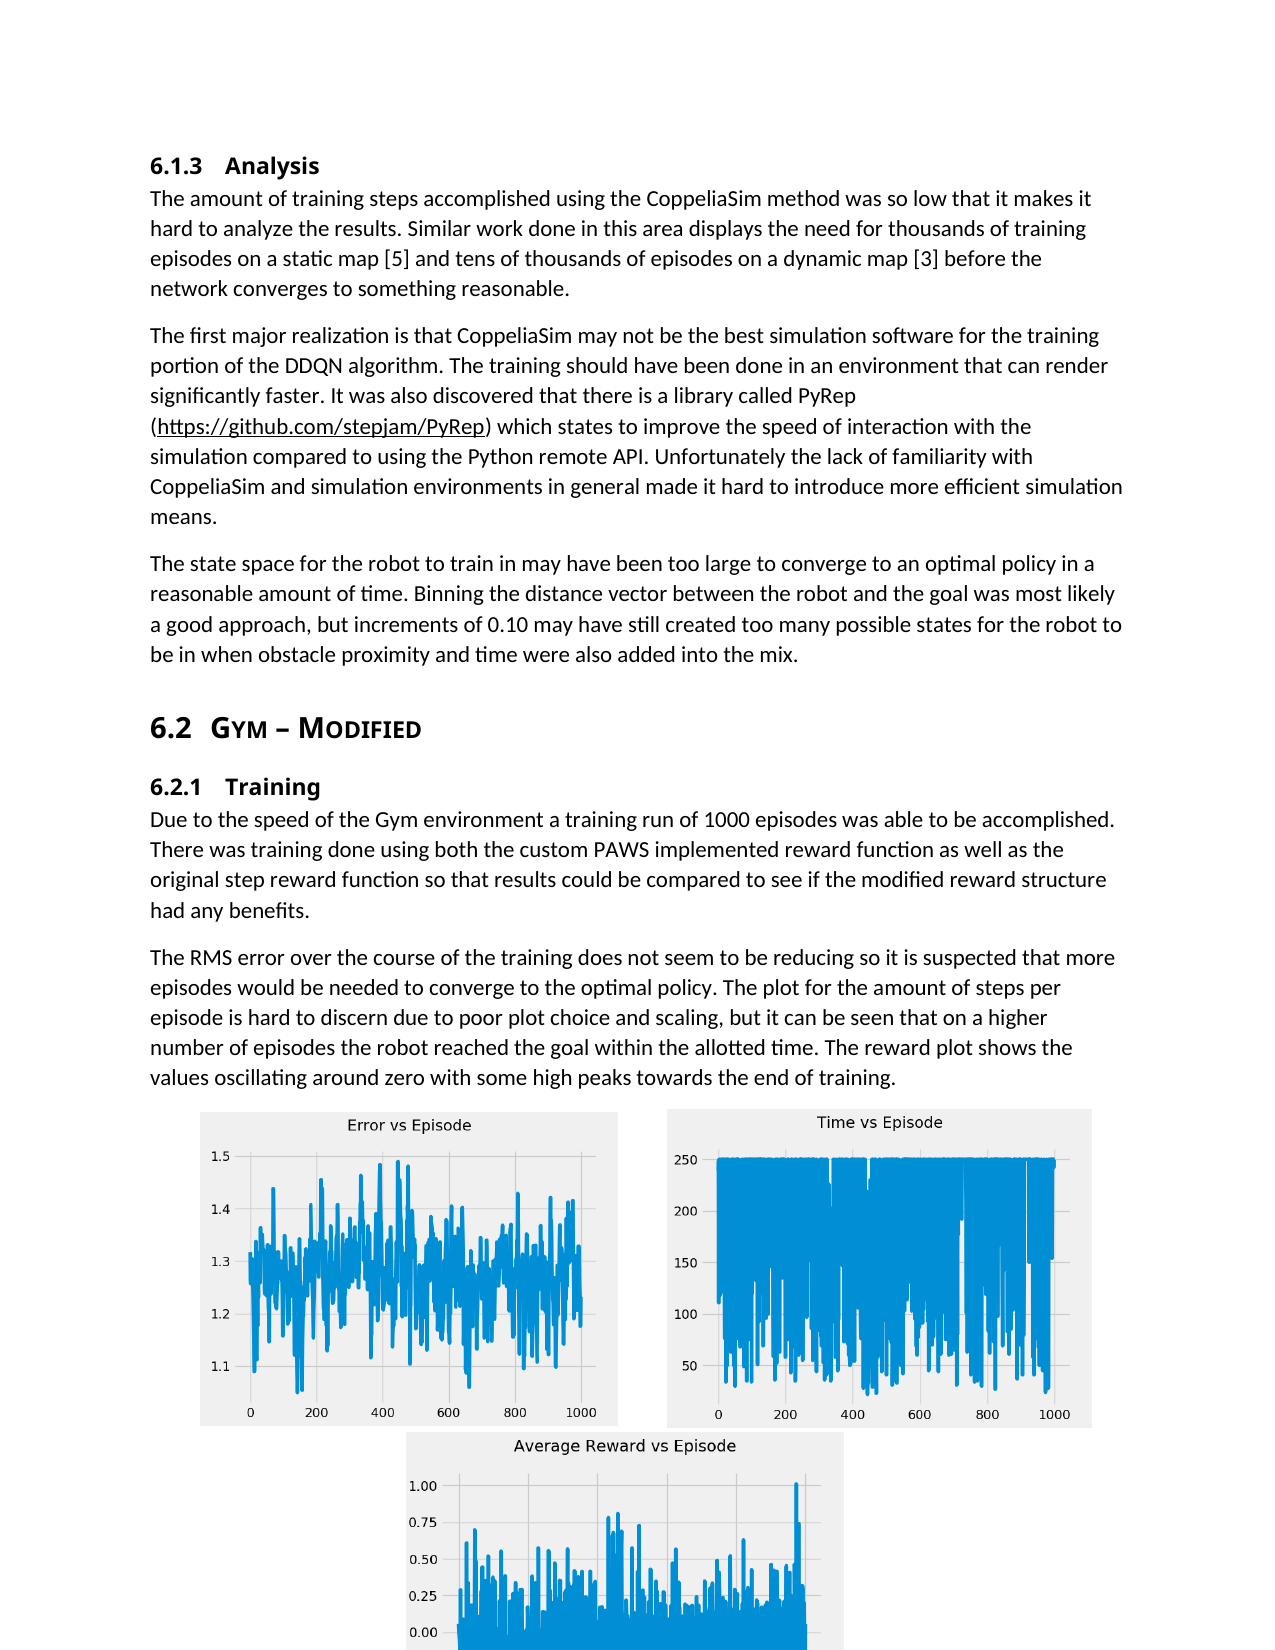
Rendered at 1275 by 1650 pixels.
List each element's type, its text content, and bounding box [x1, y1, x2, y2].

text The first major realization is that CoppeliaSim may not be the best simulation software for the training portion of the DDQN algorithm. The training should have been done in an environment that can render significantly faster. It was also discovered that there is a library called PyRep (https://github.com/stepjam/PyRep) which states to improve the speed of interaction with the simulation compared to using the Python remote API. Unfortunately the lack of familiarity with CoppeliaSim and simulation environments in general made it hard to introduce more efficient simulation means. [150, 321, 1125, 531]
picture [667, 1109, 1092, 1428]
subtitle Gym – Modified [150, 708, 1125, 747]
text The RMS error over the course of the training does not seem to be reducing so it is suspected that more episodes would be needed to converge to the optimal policy. The plot for the amount of steps per episode is hard to discern due to poor plot choice and scaling, but it can be seen that on a higher number of episodes the robot reached the goal within the allotted time. The reward plot shows the values oscillating around zero with some high peaks towards the end of training. [150, 943, 1125, 1091]
subtitle Training [150, 771, 1125, 803]
subtitle Analysis [150, 150, 1125, 181]
text The state space for the robot to train in may have been too large to converge to an optimal policy in a reasonable amount of time. Binning the distance vector between the robot and the goal was most likely a good approach, but increments of 0.10 may have still created too many possible states for the robot to be in when obstacle proximity and time were also added into the mix. [150, 549, 1125, 668]
text Due to the speed of the Gym environment a training run of 1000 episodes was able to be accomplished. There was training done using both the custom PAWS implemented reward function as well as the original step reward function so that results could be compared to see if the modified reward structure had any benefits. [150, 805, 1125, 924]
picture [200, 1112, 618, 1426]
picture [406, 1432, 844, 1650]
text The amount of training steps accomplished using the CoppeliaSim method was so low that it makes it hard to analyze the results. Similar work done in this area displays the need for thousands of training episodes on a static map [5] and tens of thousands of episodes on a dynamic map [3] before the network converges to something reasonable. [150, 184, 1125, 302]
